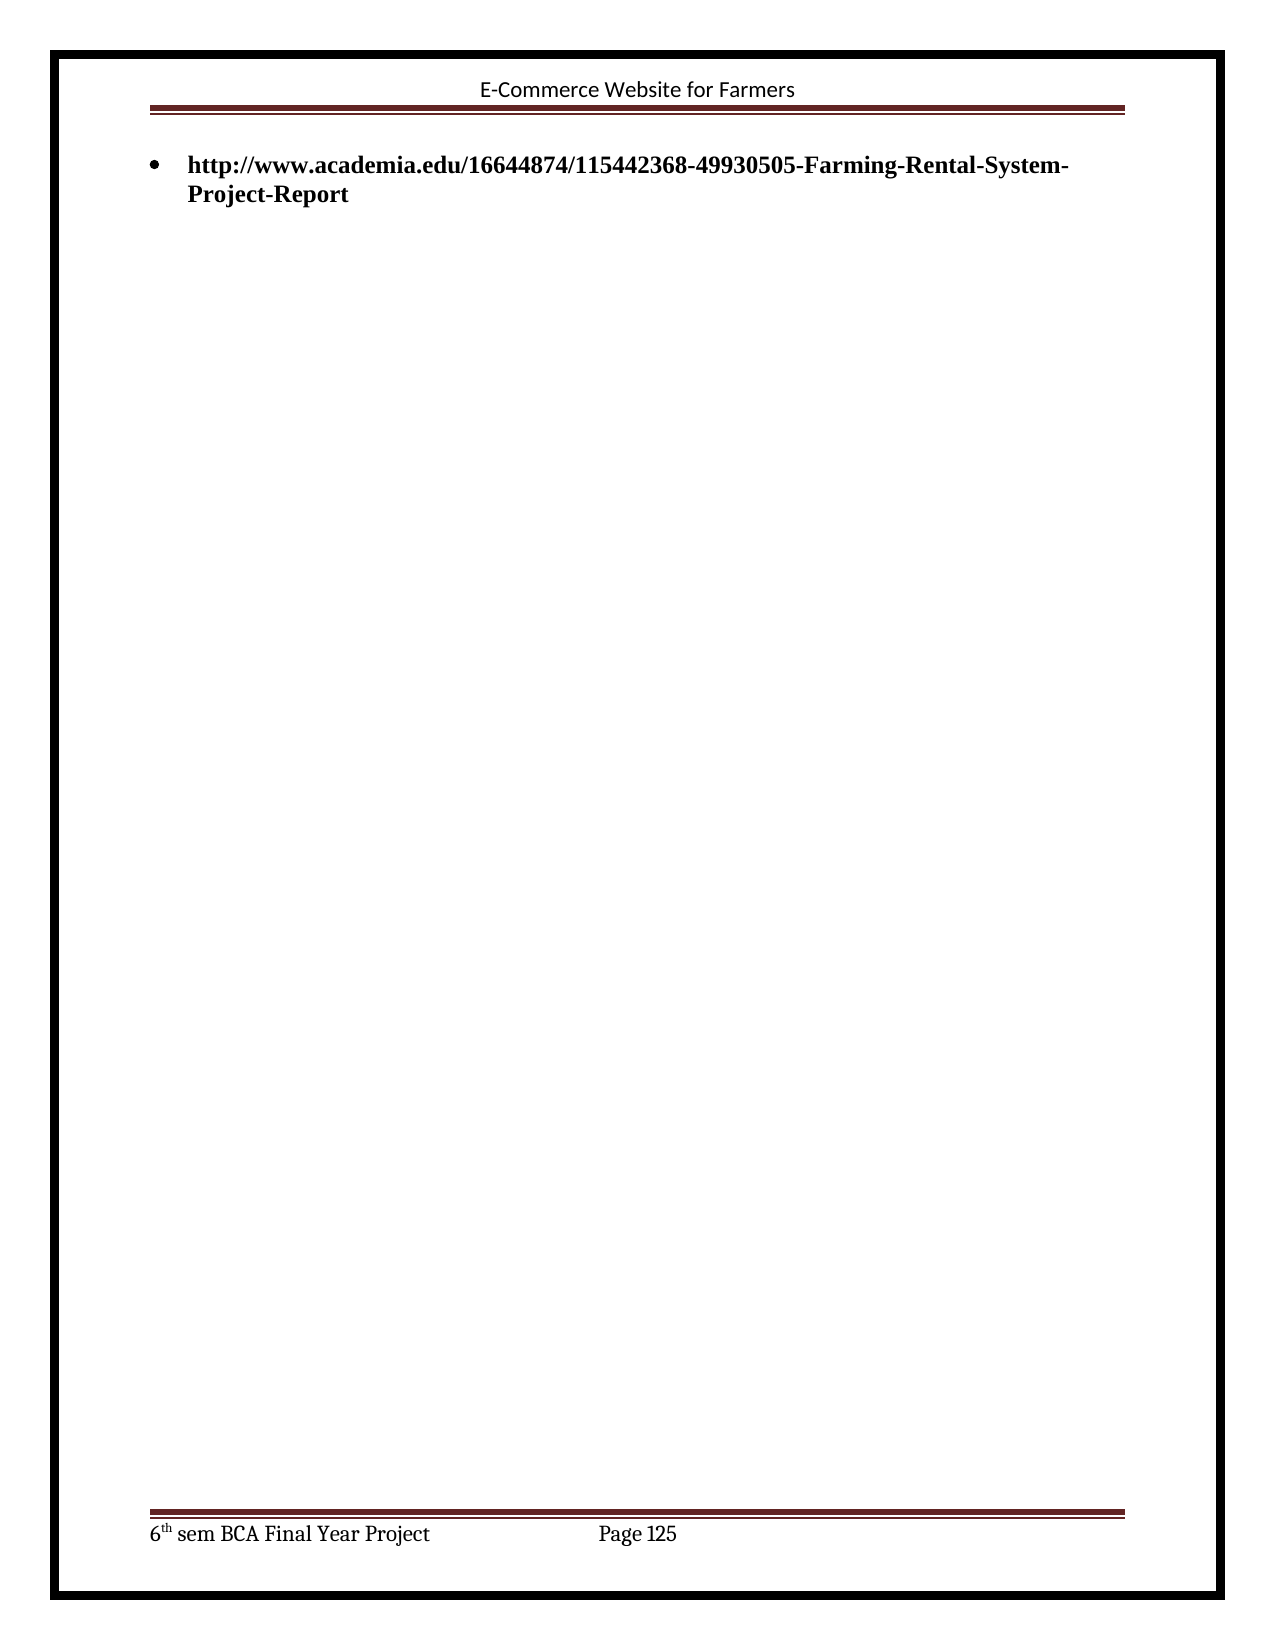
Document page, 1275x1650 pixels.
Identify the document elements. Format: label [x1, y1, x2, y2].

list [150, 150, 1125, 207]
